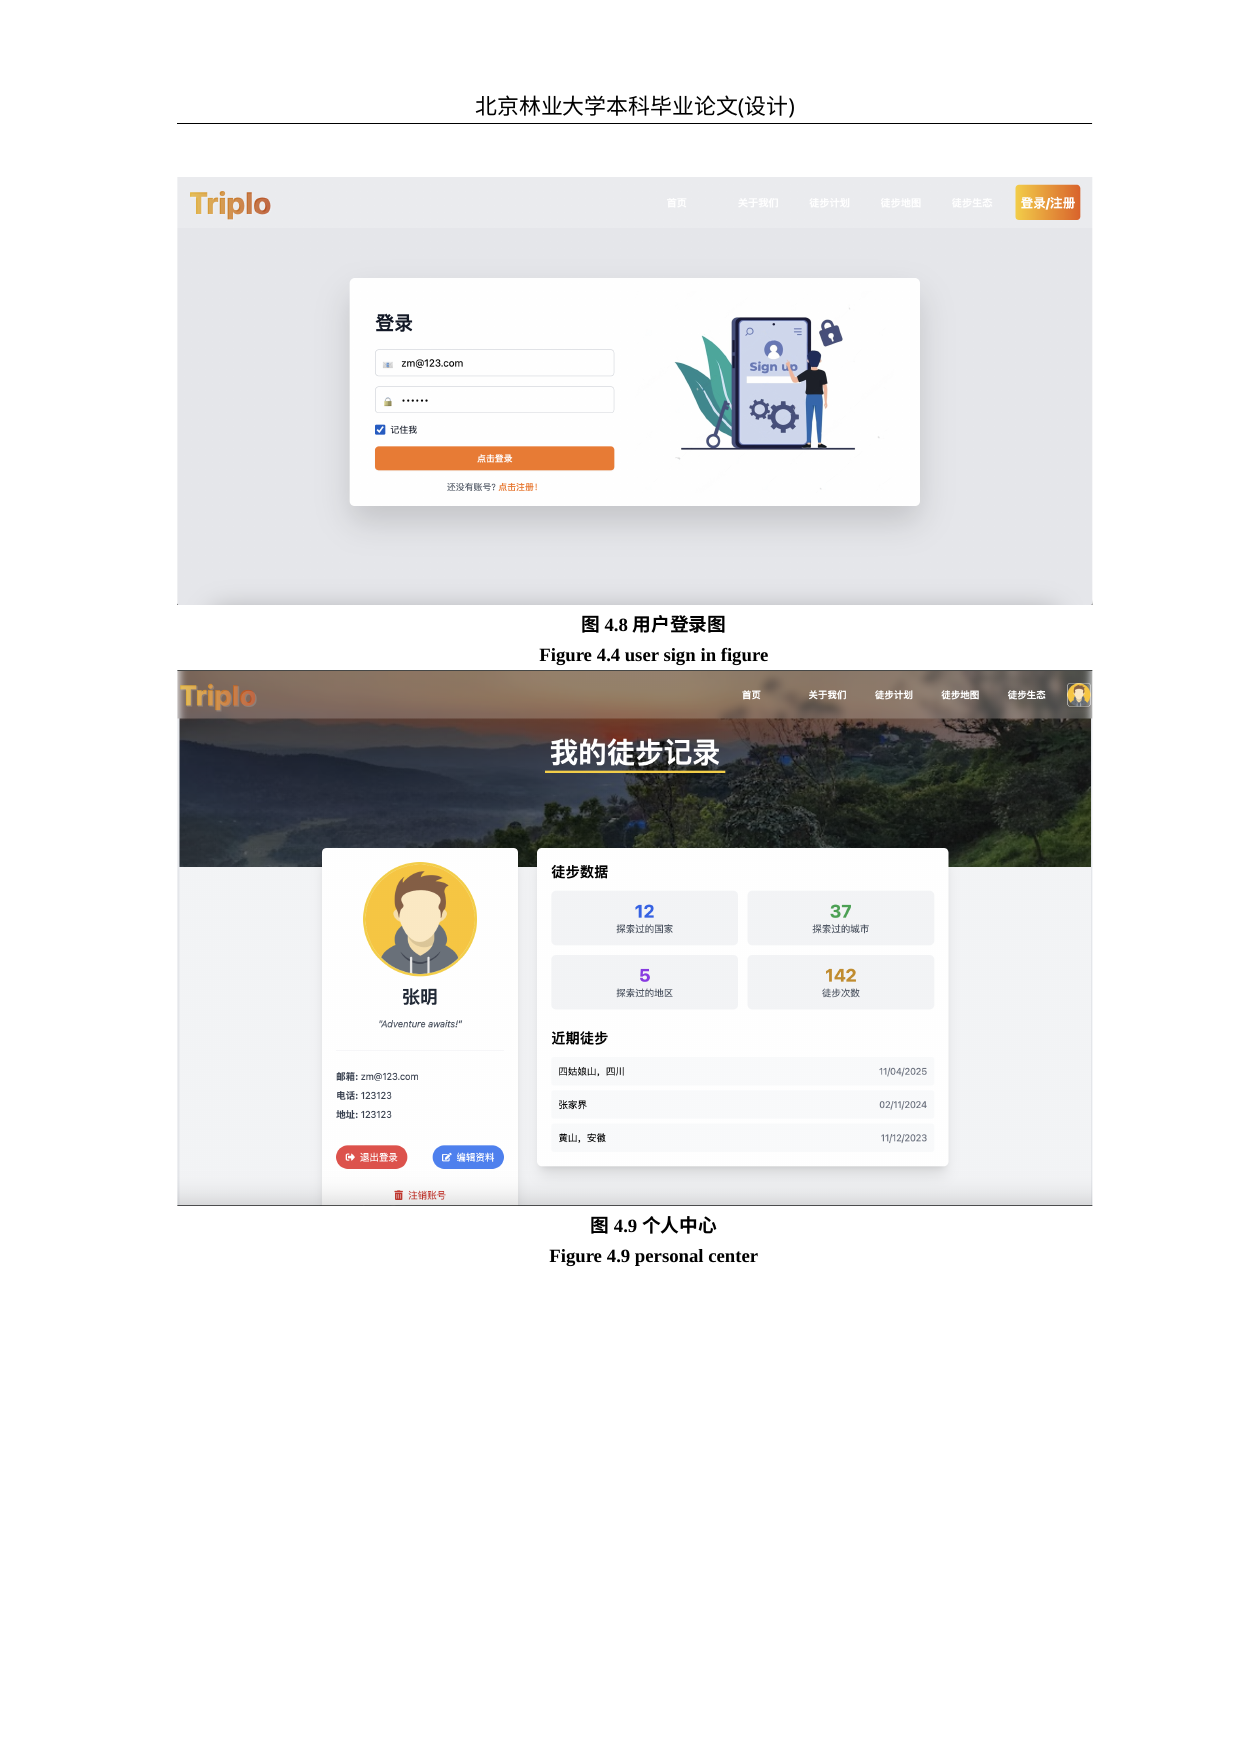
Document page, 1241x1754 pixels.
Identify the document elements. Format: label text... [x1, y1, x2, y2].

text 图 4.8 用户登录图 [177, 610, 1092, 637]
picture [177, 670, 1093, 1206]
text Figure 4.9 personal center [177, 1245, 1092, 1267]
picture [177, 177, 1093, 605]
text 图 4.9 个人中心 [177, 1211, 1092, 1238]
